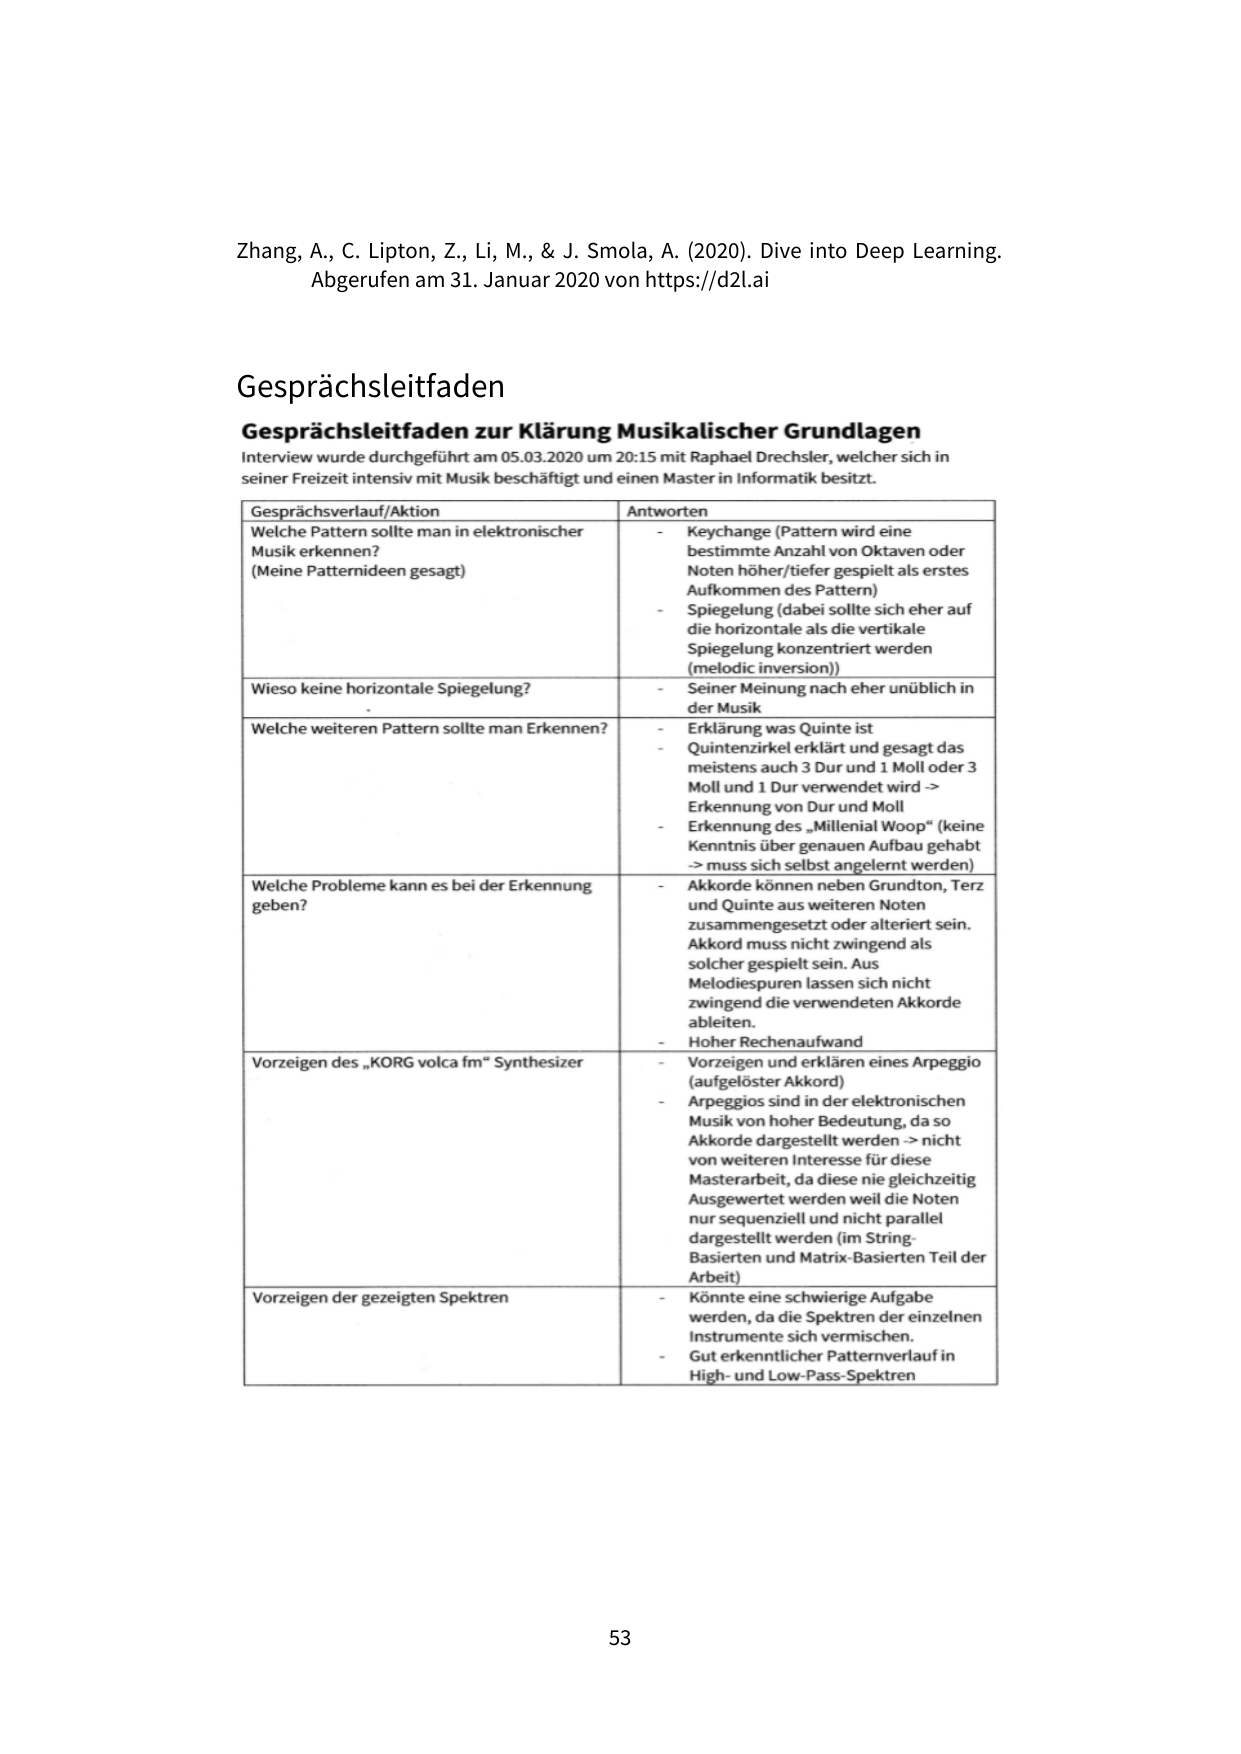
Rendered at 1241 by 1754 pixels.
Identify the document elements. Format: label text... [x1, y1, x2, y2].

picture [236, 418, 1004, 1391]
subtitle Gesprächsleitfaden [236, 364, 1004, 406]
